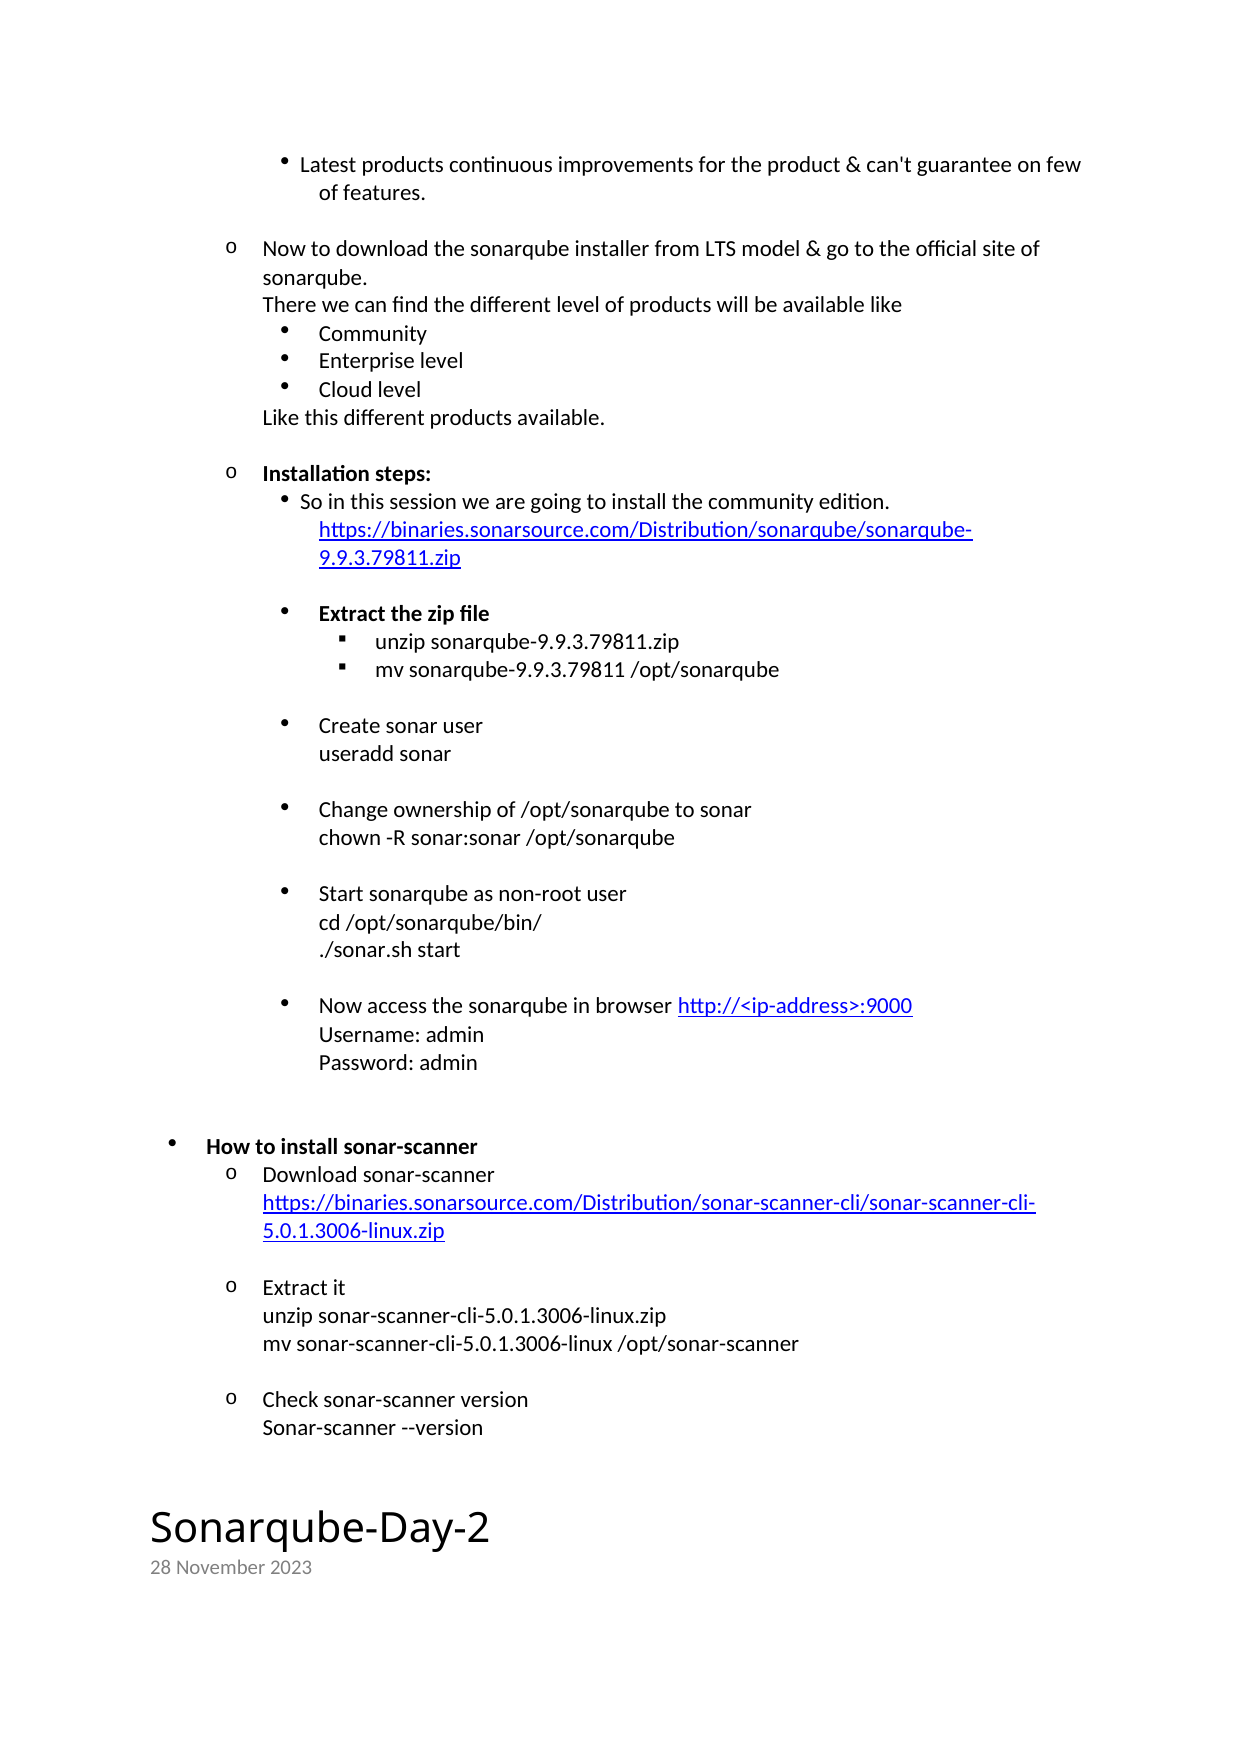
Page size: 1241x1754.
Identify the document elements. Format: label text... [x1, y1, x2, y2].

list Start sonarqube as non-root user [281, 879, 1090, 908]
list Extract it [225, 1272, 1090, 1301]
list Community [281, 319, 1090, 347]
list Extract the zip file [281, 599, 1090, 627]
list Now to download the sonarqube installer from LTS model & go to the official site of sonarqube. [225, 234, 1090, 291]
list Cloud level [281, 375, 1090, 403]
list unzip sonarqube-9.9.3.79811.zip [337, 627, 1090, 655]
list Installation steps: [225, 459, 1090, 487]
text Sonarqube-Day-2 [150, 1498, 1090, 1554]
list Create sonar user [281, 711, 1090, 739]
text https://binaries.sonarsource.com/Distribution/sonar-scanner-cli/sonar-scanner-cli-5.0.1.3006-linux.zip [262, 1188, 1090, 1244]
list Now access the sonarqube in browser http://<ip-address>:9000 [281, 992, 1090, 1020]
text https://binaries.sonarsource.com/Distribution/sonarqube/sonarqube-9.9.3.79811.zip [319, 515, 1090, 571]
list Download sonar-scanner [225, 1160, 1090, 1188]
list So in this session we are going to install the community edition. [281, 487, 1090, 515]
list Enterprise level [281, 347, 1090, 375]
text chown -R sonar:sonar /opt/sonarqube [319, 823, 1090, 852]
text ./sonar.sh start [319, 936, 1090, 964]
text Sonar-scanner --version [262, 1413, 1090, 1442]
list How to install sonar-scanner [169, 1132, 1090, 1160]
text mv sonar-scanner-cli-5.0.1.3006-linux /opt/sonar-scanner [262, 1329, 1090, 1357]
text Password: admin [319, 1048, 1090, 1076]
text unzip sonar-scanner-cli-5.0.1.3006-linux.zip [262, 1301, 1090, 1329]
list mv sonarqube-9.9.3.79811 /opt/sonarqube [337, 655, 1090, 683]
list Latest products continuous improvements for the product & can't guarantee on few of features. [281, 150, 1090, 206]
text 28 November 2023 [150, 1554, 1090, 1580]
list Change ownership of /opt/sonarqube to sonar [281, 796, 1090, 823]
text useradd sonar [319, 739, 1090, 767]
text Username: admin [319, 1020, 1090, 1048]
text cd /opt/sonarqube/bin/ [319, 908, 1090, 936]
text Like this different products available. [262, 403, 1090, 431]
text There we can find the different level of products will be available like [262, 291, 1090, 319]
list Check sonar-scanner version [225, 1385, 1090, 1413]
